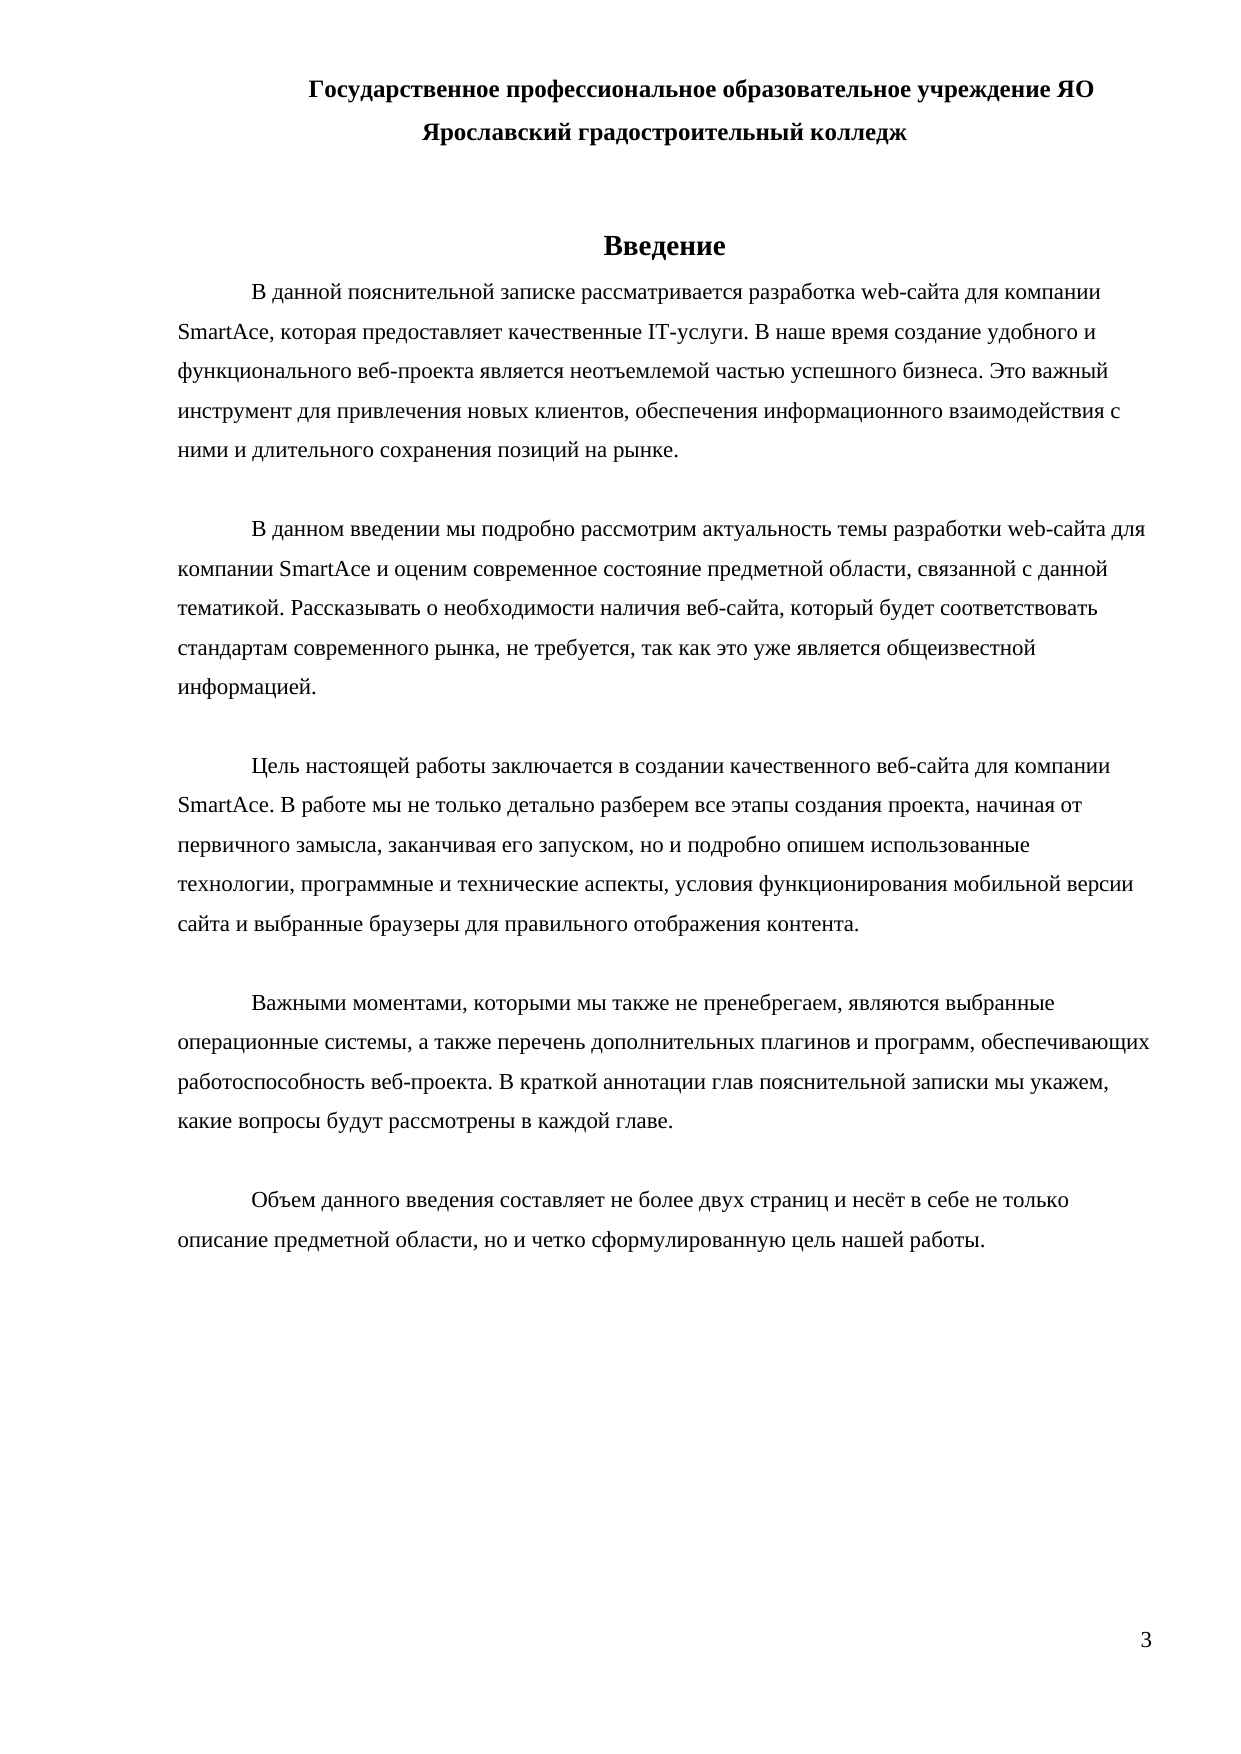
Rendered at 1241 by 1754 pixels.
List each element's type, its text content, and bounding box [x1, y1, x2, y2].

text Цель настоящей работы заключается в создании качественного веб-сайта для компании SmartAce. В работе мы не только детально разберем все этапы создания проекта, начиная от первичного замысла, заканчивая его запуском, но и подробно опишем использованные технологии, программные и технические аспекты, условия функционирования мобильной версии сайта и выбранные браузеры для правильного отображения контента. [177, 752, 1152, 936]
subtitle Введение [177, 228, 1152, 262]
text Важными моментами, которыми мы также не пренебрегаем, являются выбранные операционные системы, а также перечень дополнительных плагинов и программ, обеспечивающих работоспособность веб-проекта. В краткой аннотации глав пояснительной записки мы укажем, какие вопросы будут рассмотрены в каждой главе. [177, 989, 1152, 1134]
text В данной пояснительной записке рассматривается разработка web-сайта для компании SmartAce, которая предоставляет качественные IT-услуги. В наше время создание удобного и функционального веб-проекта является неотъемлемой частью успешного бизнеса. Это важный инструмент для привлечения новых клиентов, обеспечения информационного взаимодействия с ними и длительного сохранения позиций на рынке. [177, 278, 1152, 463]
text В данном введении мы подробно рассмотрим актуальность темы разработки web-сайта для компании SmartAce и оценим современное состояние предметной области, связанной с данной тематикой. Рассказывать о необходимости наличия веб-сайта, который будет соответствовать стандартам современного рынка, не требуется, так как это уже является общеизвестной информацией. [177, 515, 1152, 699]
text Объем данного введения составляет не более двух страниц и несёт в себе не только описание предметной области, но и четко сформулированную цель нашей работы. [177, 1186, 1152, 1252]
